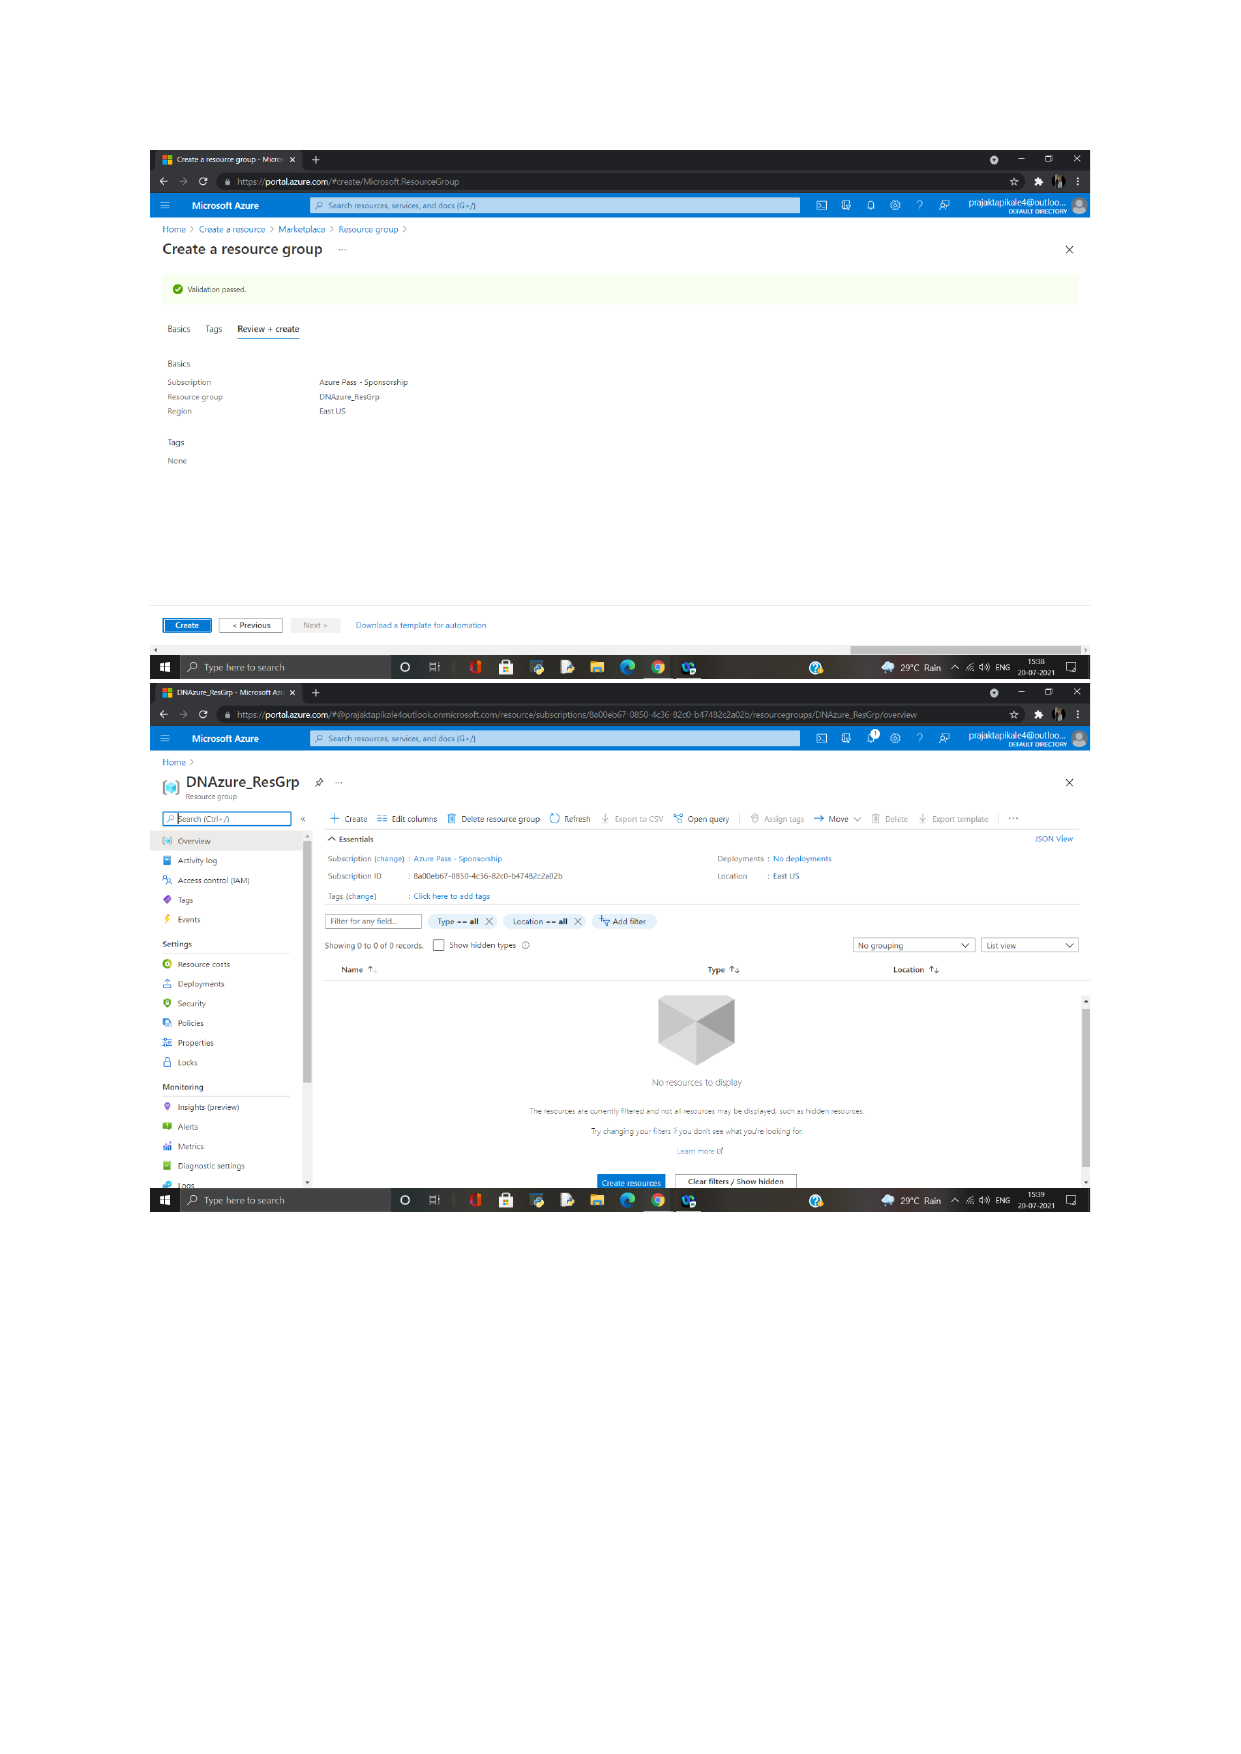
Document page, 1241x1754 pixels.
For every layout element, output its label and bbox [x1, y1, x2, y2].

picture [150, 683, 1091, 1212]
picture [150, 150, 1091, 679]
